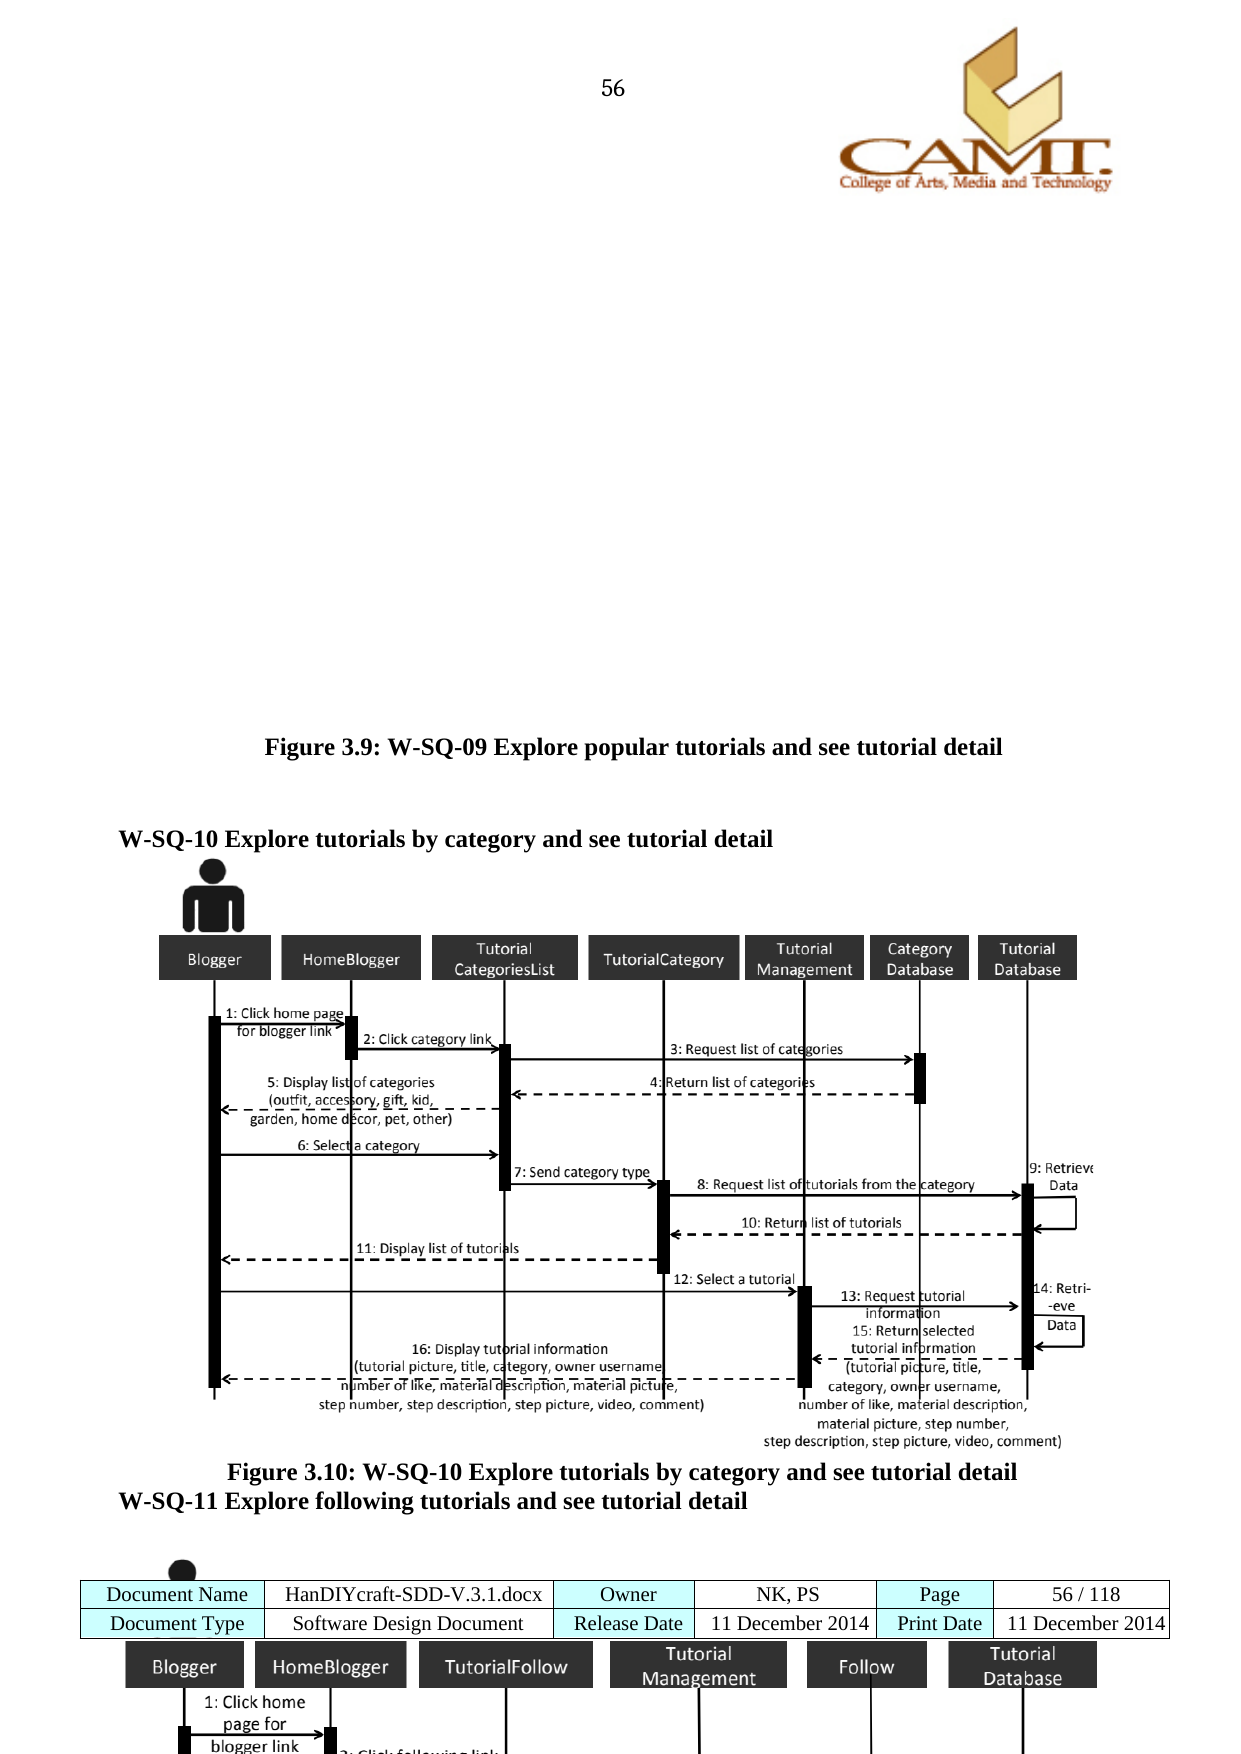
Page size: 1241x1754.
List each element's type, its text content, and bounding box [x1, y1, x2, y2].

picture [755, 18, 1221, 207]
text W-SQ-10 Explore tutorials by category and see tutorial detail [118, 824, 1108, 853]
text W-SQ-11 Explore following tutorials and see tutorial detail [118, 1486, 1108, 1514]
